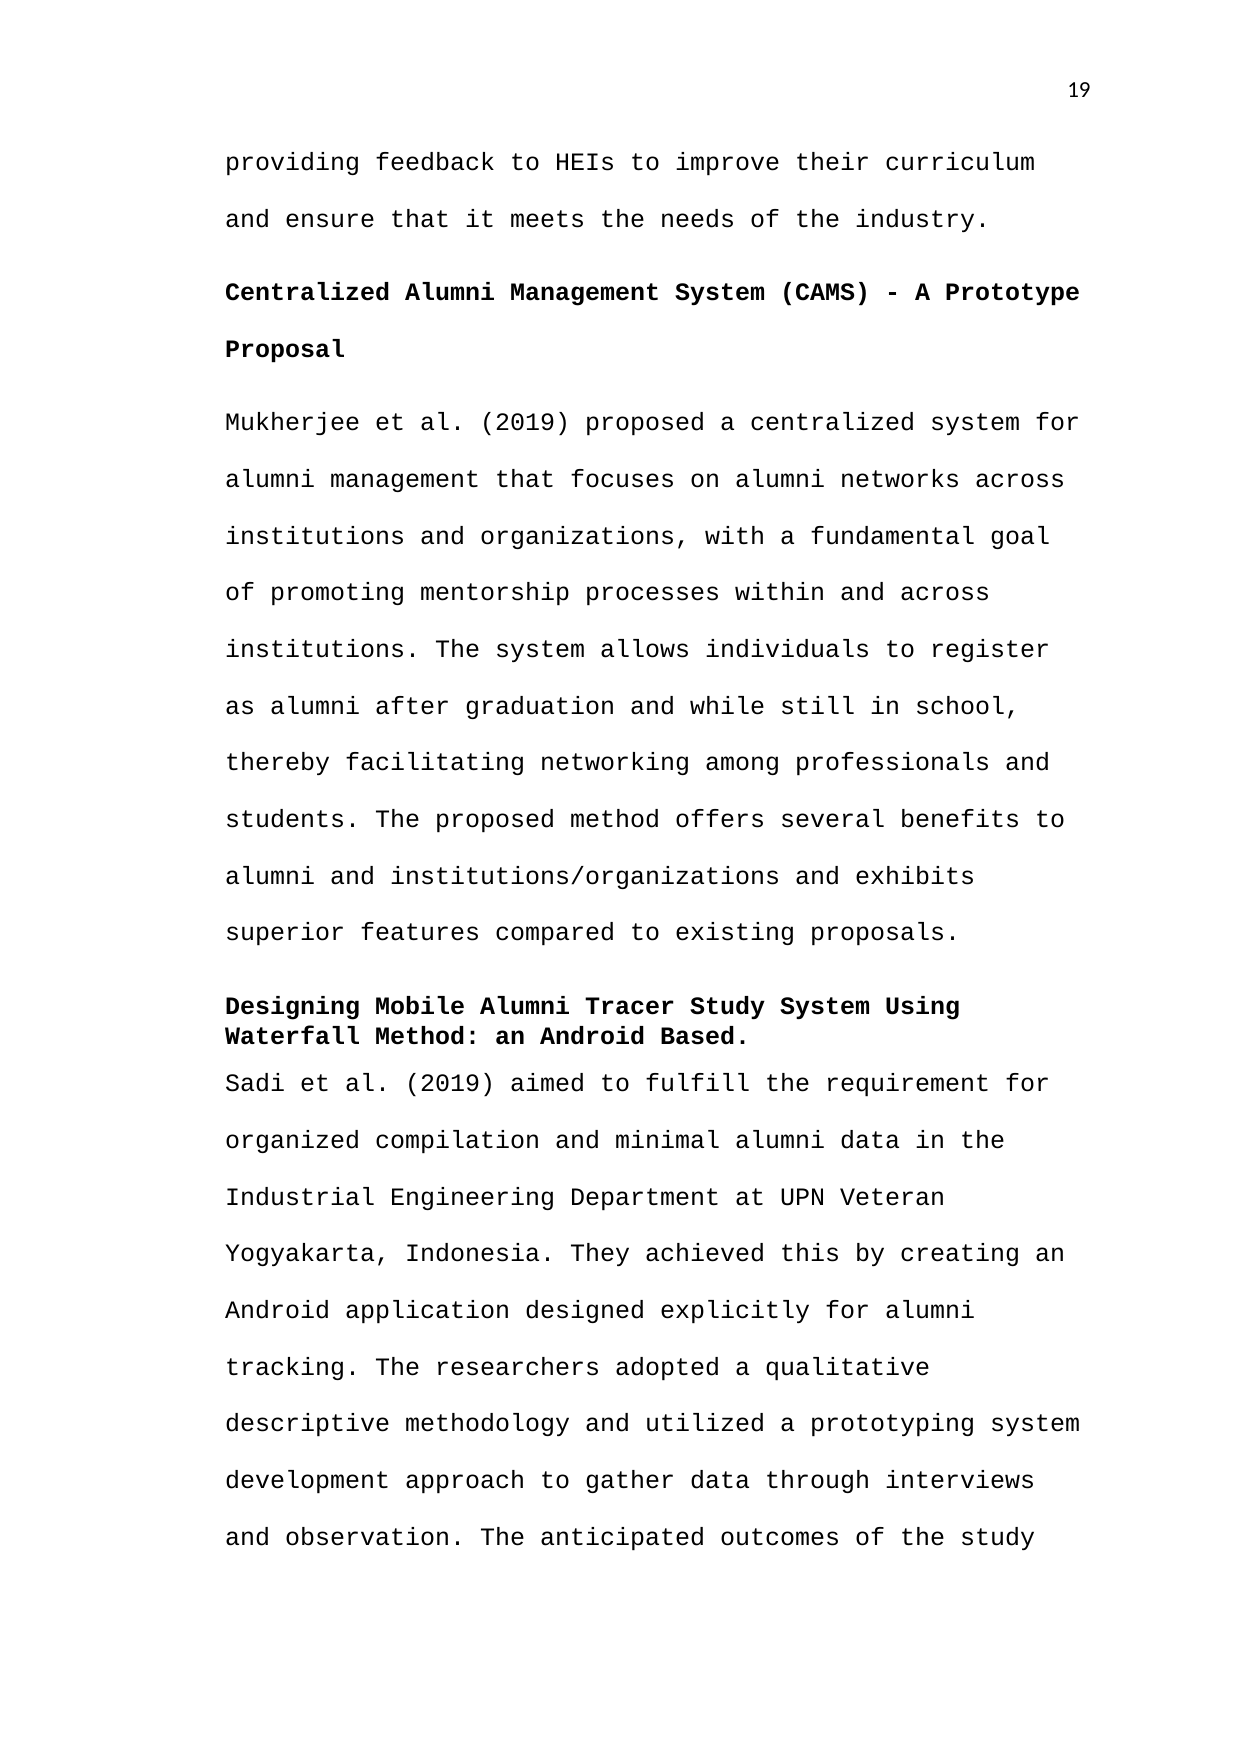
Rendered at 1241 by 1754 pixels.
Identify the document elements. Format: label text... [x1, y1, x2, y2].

text Designing Mobile Alumni Tracer Study System Using Waterfall Method: an Android Based. [225, 993, 1090, 1052]
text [225, 150, 1090, 235]
text Mukherjee et al. (2019) proposed a centralized system for alumni management that focuses on alumni networks across institutions and organizations, with a fundamental goal of promoting mentorship processes within and across institutions. The system allows individuals to register as alumni after graduation and while still in school, thereby facilitating networking among professionals and students. The proposed method offers several benefits to alumni and institutions/organizations and exhibits superior features compared to existing proposals. [225, 410, 1090, 948]
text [225, 1071, 1090, 1553]
text Centralized Alumni Management System (CAMS) - A Prototype Proposal [225, 280, 1090, 365]
